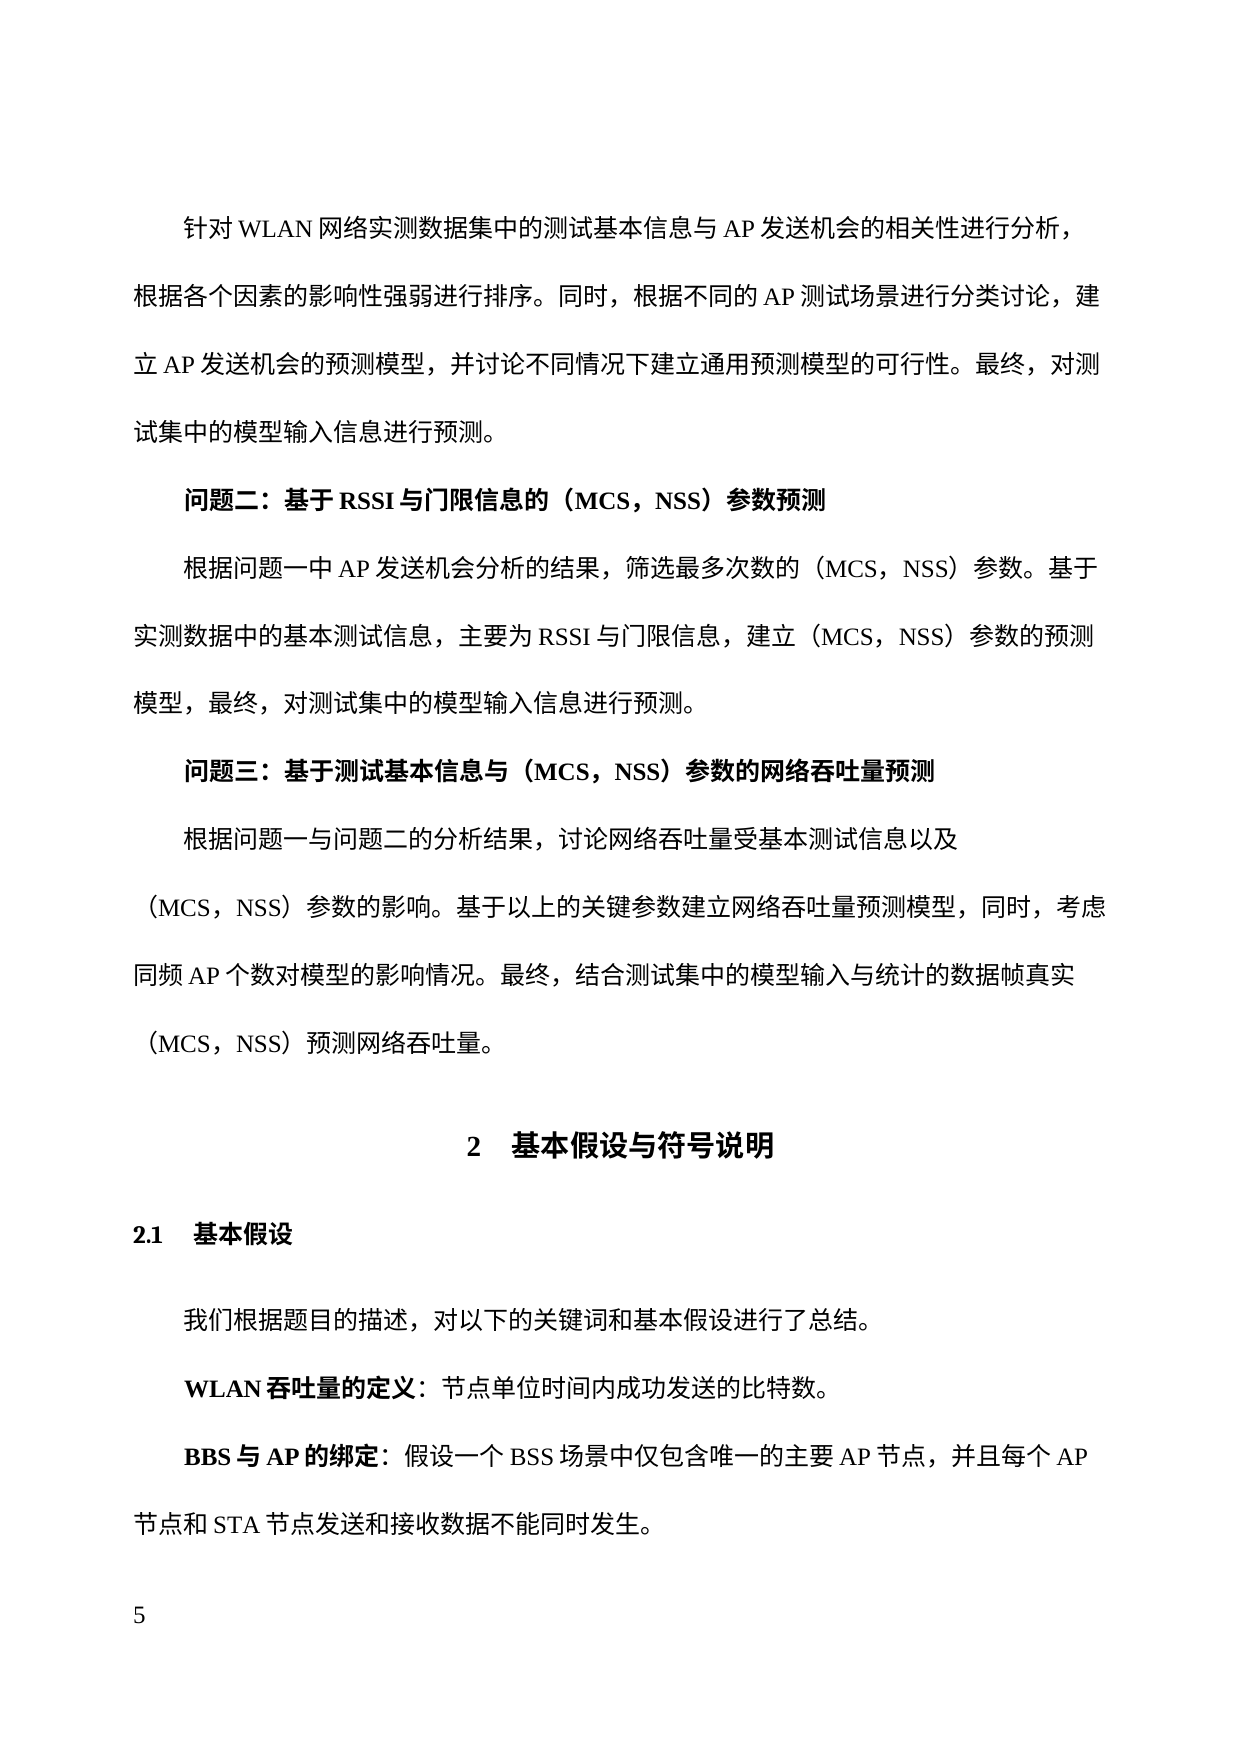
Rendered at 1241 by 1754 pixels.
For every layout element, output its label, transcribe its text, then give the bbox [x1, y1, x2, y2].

text 我们根据题目的描述，对以下的关键词和基本假设进行了总结。 [133, 1284, 1107, 1352]
text 问题二：基于RSSI与门限信息的（MCS，NSS）参数预测 [133, 464, 1107, 532]
subtitle 基本假设与符号说明 [133, 1109, 1107, 1177]
text BBS与AP的绑定：假设一个BSS场景中仅包含唯一的主要AP节点，并且每个AP节点和STA节点发送和接收数据不能同时发生。 [133, 1420, 1107, 1556]
text 问题三：基于测试基本信息与（MCS，NSS）参数的网络吞吐量预测 [133, 736, 1107, 804]
text 根据问题一中AP发送机会分析的结果，筛选最多次数的（MCS，NSS）参数。基于实测数据中的基本测试信息，主要为RSSI与门限信息，建立（MCS，NSS）参数的预测模型，最终，对测试集中的模型输入信息进行预测。 [133, 532, 1107, 736]
subtitle 基本假设 [133, 1198, 1107, 1266]
text 根据问题一与问题二的分析结果，讨论网络吞吐量受基本测试信息以及（MCS，NSS）参数的影响。基于以上的关键参数建立网络吞吐量预测模型，同时，考虑同频AP个数对模型的影响情况。最终，结合测试集中的模型输入与统计的数据帧真实（MCS，NSS）预测网络吞吐量。 [133, 804, 1107, 1076]
text WLAN吞吐量的定义：节点单位时间内成功发送的比特数。 [133, 1352, 1107, 1420]
text 针对WLAN网络实测数据集中的测试基本信息与AP发送机会的相关性进行分析，根据各个因素的影响性强弱进行排序。同时，根据不同的AP测试场景进行分类讨论，建立AP发送机会的预测模型，并讨论不同情况下建立通用预测模型的可行性。最终，对测试集中的模型输入信息进行预测。 [133, 193, 1107, 464]
